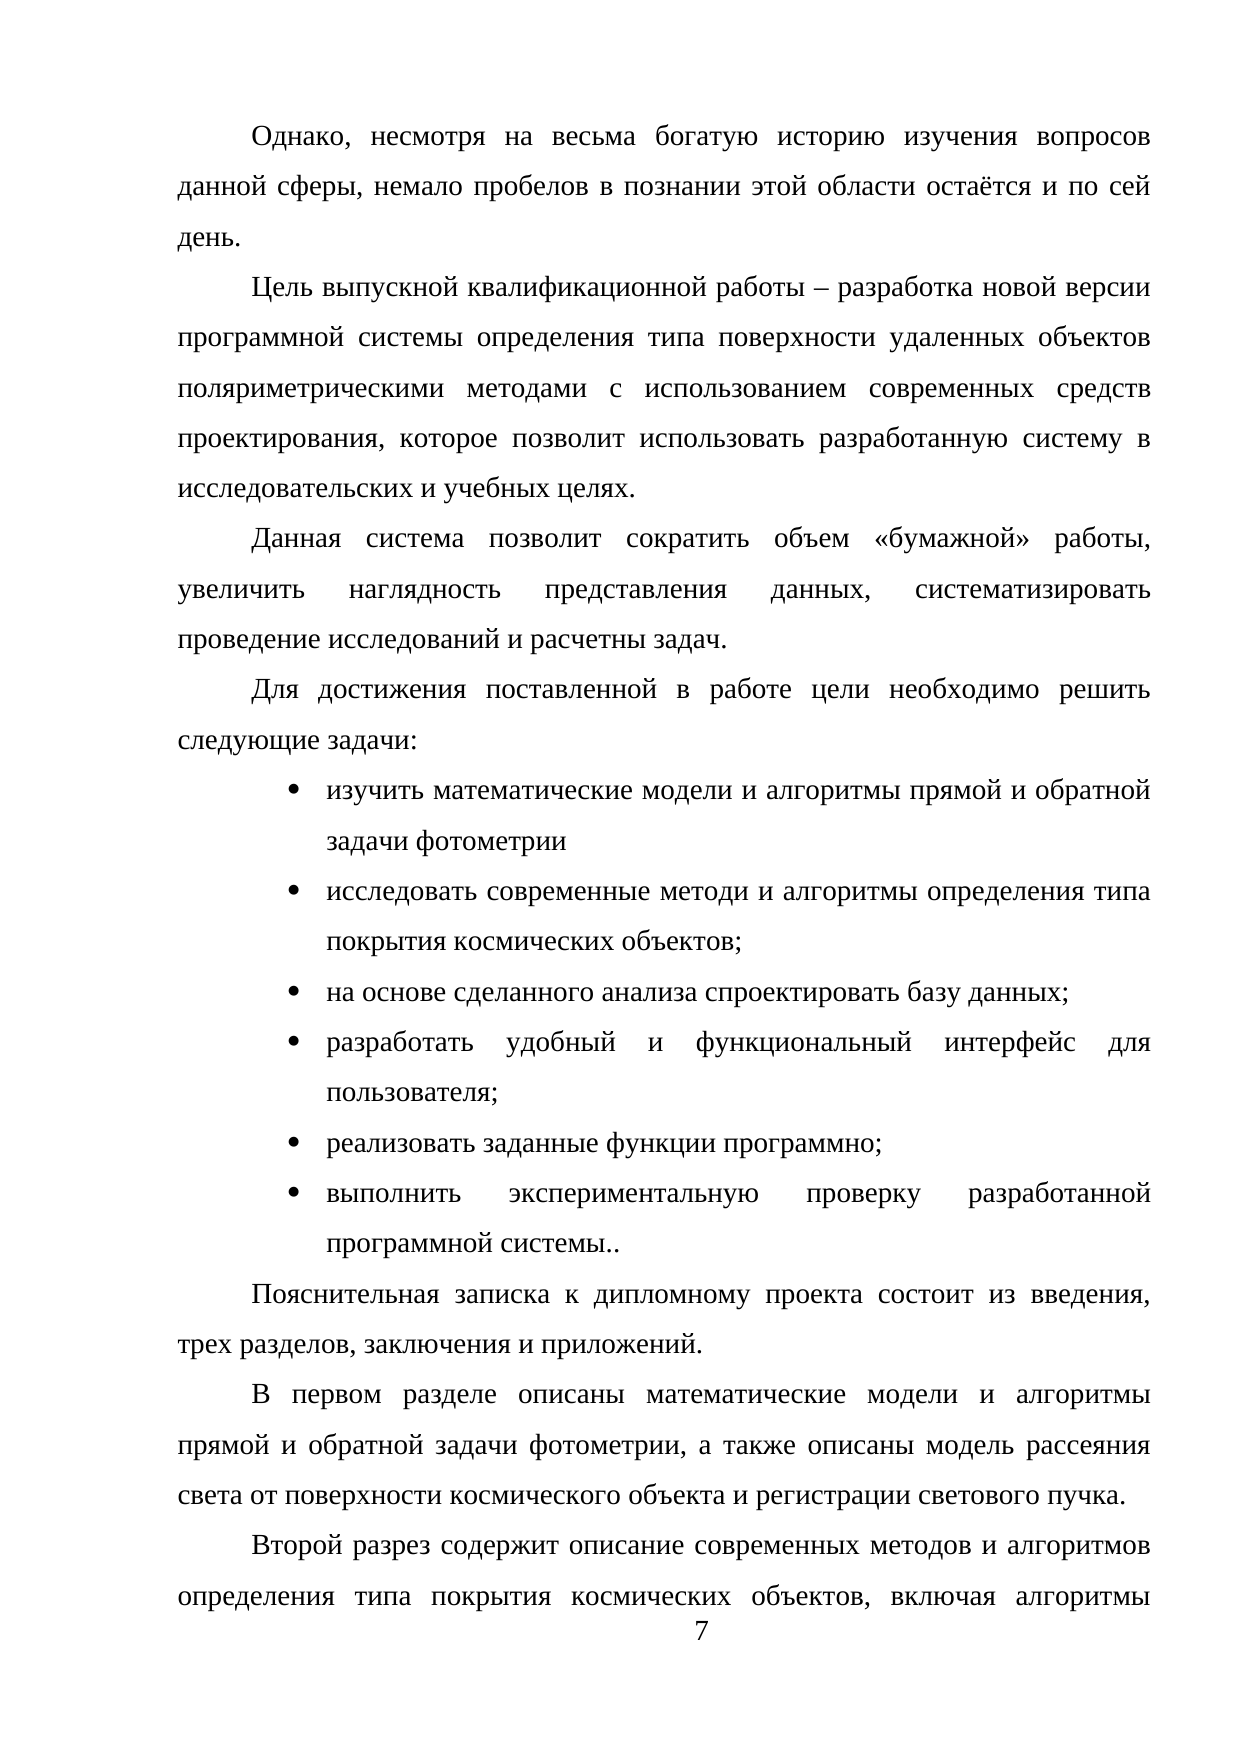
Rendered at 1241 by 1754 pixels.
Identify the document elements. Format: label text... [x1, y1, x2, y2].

text Однако, несмотря на весьма богатую историю изучения вопросов данной сферы, немало пробелов в познании этой области остаётся и по сей день. [177, 118, 1152, 252]
list реализовать заданные функции программно; [288, 1125, 1152, 1158]
text Данная система позволит сократить объем «бумажной» работы, увеличить наглядность представления данных, систематизировать проведение исследований и расчетны задач. [177, 521, 1152, 655]
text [177, 1527, 1152, 1611]
text В первом разделе описаны математические модели и алгоритмы прямой и обратной задачи фотометрии, а также описаны модель рассеяния света от поверхности космического объекта и регистрации светового пучка. [177, 1377, 1152, 1511]
text Для достижения поставленной в работе цели необходимо решить следующие задачи: [177, 672, 1152, 755]
list выполнить экспериментальную проверку разработанной программной системы.. [288, 1175, 1152, 1259]
list исследовать современные методи и алгоритмы определения типа покрытия космических объектов; [288, 873, 1152, 957]
list разработать удобный и функциональный интерфейс для пользователя; [288, 1024, 1152, 1108]
text Цель выпускной квалификационной работы – разработка новой версии программной системы определения типа поверхности удаленных объектов поляриметрическими методами с использованием современных средств проектирования, которое позволит использовать разработанную систему в исследовательских и учебных целях. [177, 269, 1152, 504]
list изучить математические модели и алгоритмы прямой и обратной задачи фотометрии [288, 772, 1152, 856]
text Пояснительная записка к дипломному проекта состоит из введения, трех разделов, заключения и приложений. [177, 1276, 1152, 1360]
list на основе сделанного анализа спроектировать базу данных; [288, 974, 1152, 1007]
